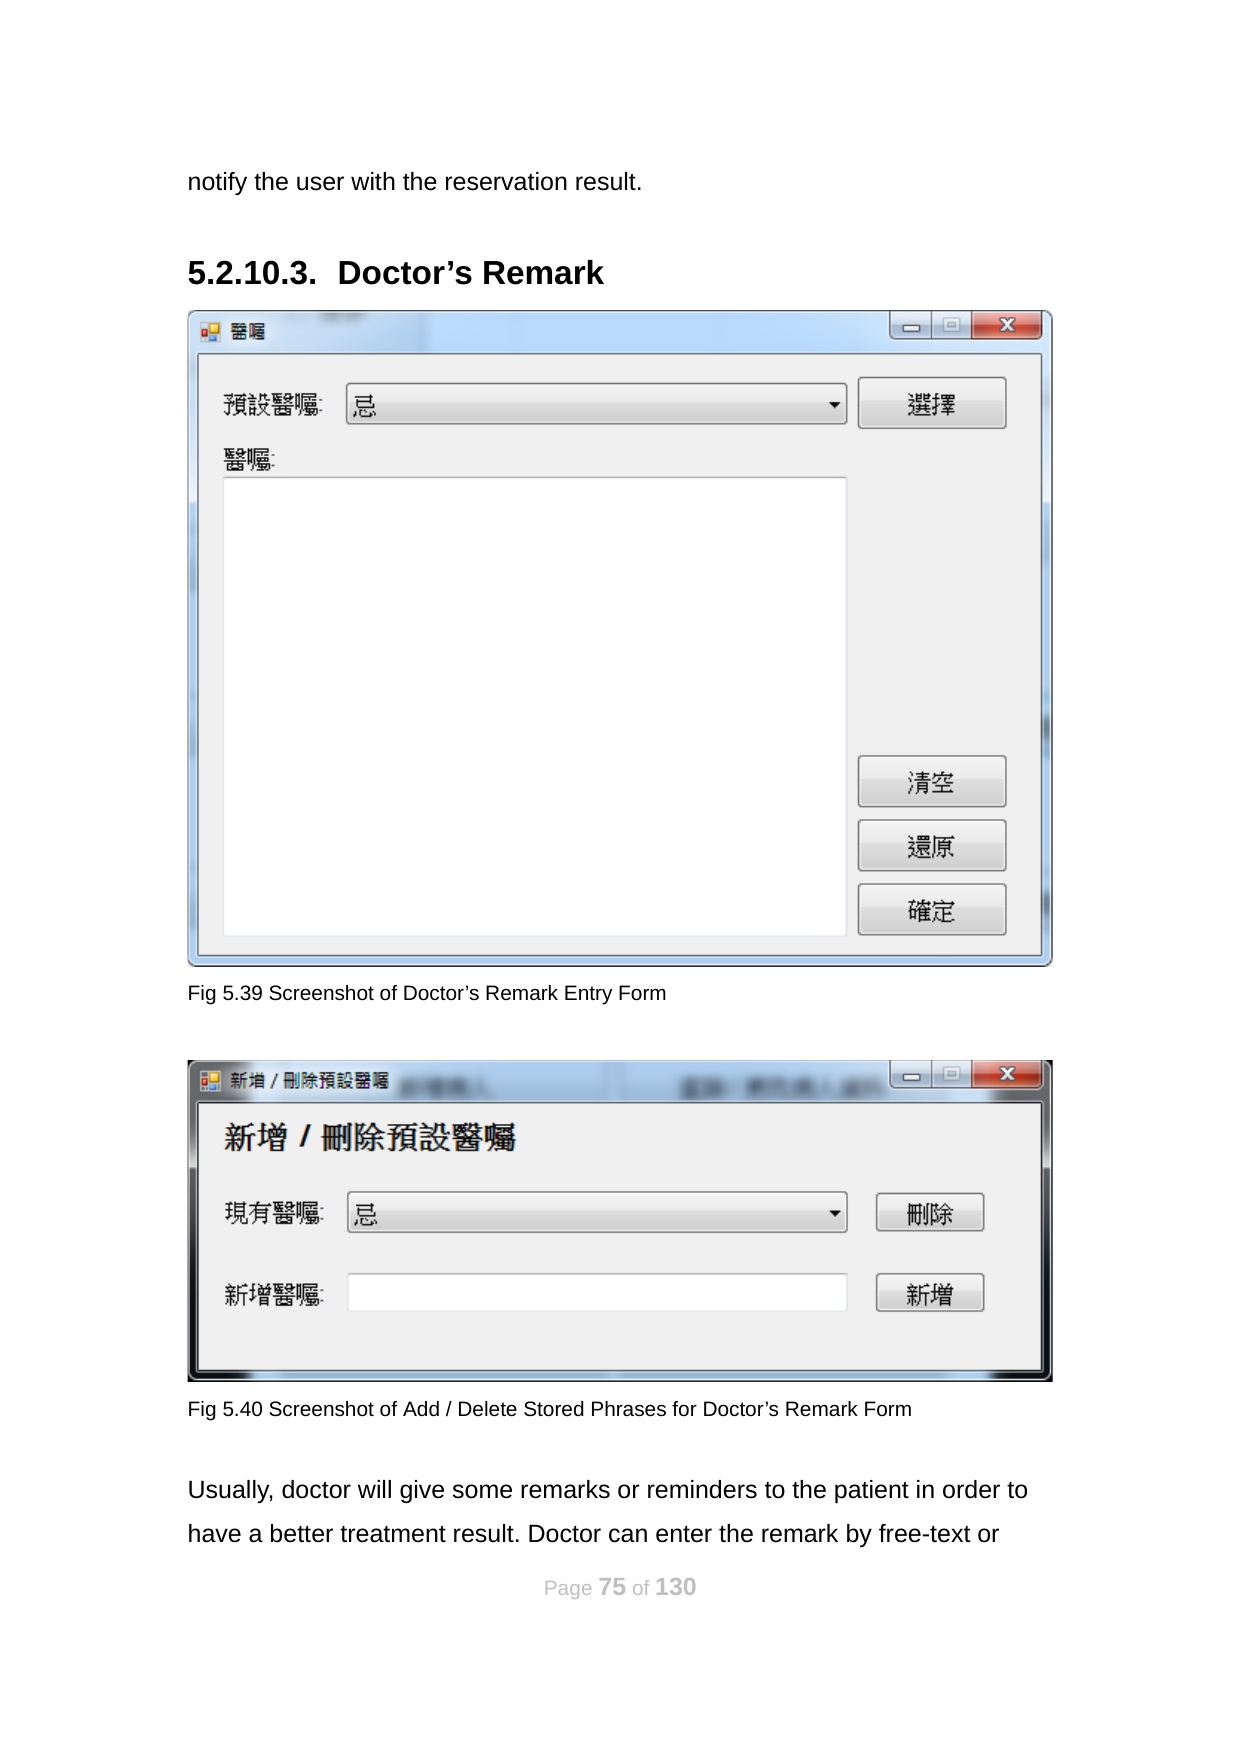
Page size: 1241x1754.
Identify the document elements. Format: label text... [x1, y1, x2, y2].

subtitle Doctor’s Remark [187, 253, 1053, 292]
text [187, 167, 1053, 196]
picture [187, 1060, 1053, 1382]
text Fig . Screenshot of Doctor’s Remark Entry Form [187, 981, 1053, 1005]
text Fig . Screenshot of Add / Delete Stored Phrases for Doctor’s Remark Form [187, 1396, 1053, 1420]
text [187, 1475, 1053, 1547]
picture [187, 310, 1053, 967]
